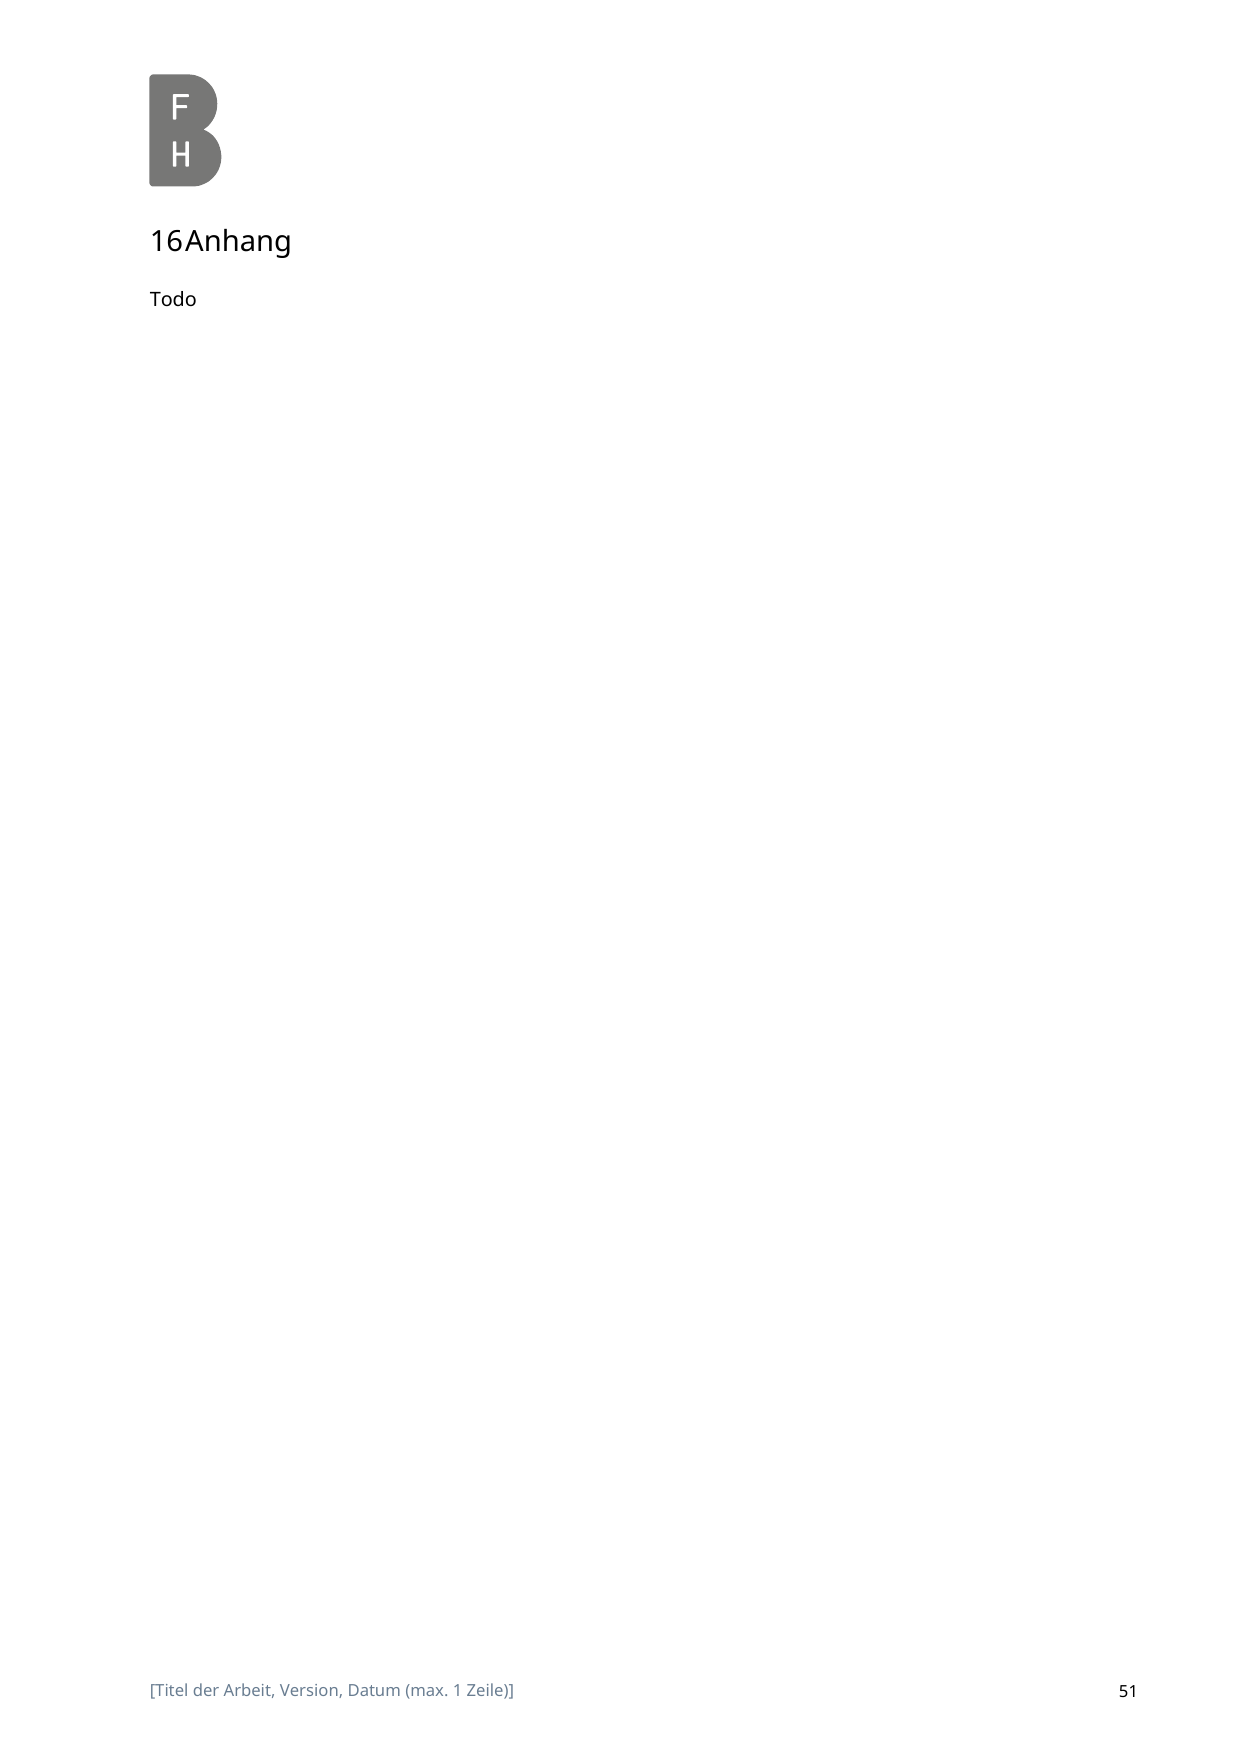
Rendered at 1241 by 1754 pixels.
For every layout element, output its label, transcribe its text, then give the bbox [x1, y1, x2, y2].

subtitle Anhang [149, 221, 1136, 260]
text Todo [149, 285, 1136, 312]
